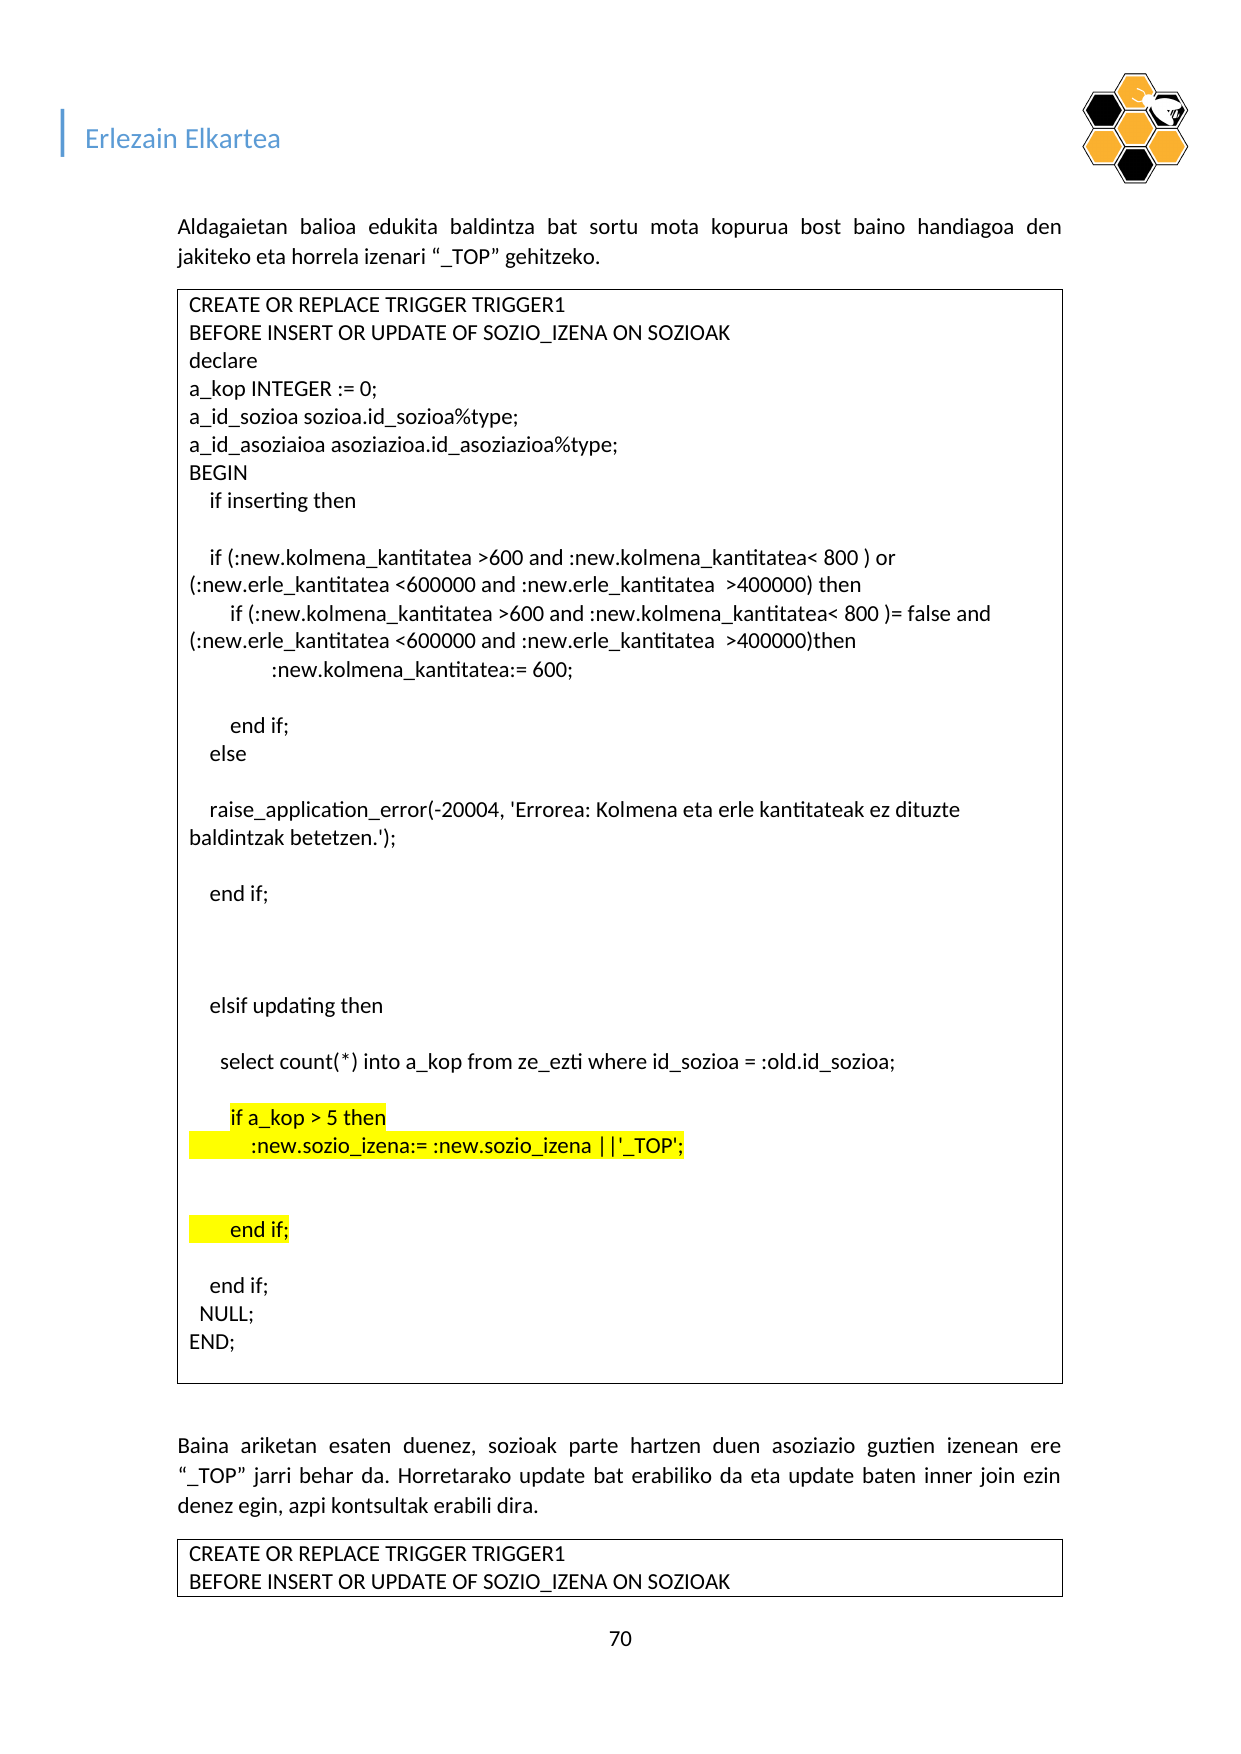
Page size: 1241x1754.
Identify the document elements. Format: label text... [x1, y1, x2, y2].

text Baina ariketan esaten duenez, sozioak parte hartzen duen asoziazio guztien izenean ere “_TOP” jarri behar da. Horretarako update bat erabiliko da eta update baten inner join ezin denez egin, azpi kontsultak erabili dira. [177, 1431, 1063, 1519]
picture [1071, 73, 1210, 185]
text Aldagaietan balioa edukita baldintza bat sortu mota kopurua bost baino handiagoa den jakiteko eta horrela izenari “_TOP” gehitzeko. [177, 212, 1063, 271]
table_header CREATE OR REPLACE TRIGGER TRIGGER1 BEFORE INSERT OR UPDATE OF SOZIO_IZENA ON SOZIOAK declare a_kop INTEGER := 0; a_id_sozioa sozioa.id_sozioa%type; a_id_asoziaioa asoziazioa.id_asoziazioa%type; BEGIN if inserting then if (:new.kolmena_kantitatea >600 and :new.kolmena_kantitatea< 800 ) or (:new.erle_kantitatea <600000 and :new.erle_kantitatea >400000) then if (:new.kolmena_kantitatea >600 and :new.kolmena_kantitatea< 800 )= false and (:new.erle_kantitatea <600000 and :new.erle_kantitatea >400000)then :new.kolmena_kantitatea:= 600; end if; else raise_application_error(-20004, 'Errorea: Kolmena eta erle kantitateak ez dituzte baldintzak betetzen.'); end if; elsif updating then select count(*) into a_kop from ze_ezti where id_sozioa = :old.id_sozioa; if a_kop > 5 then :new.sozio_izena:= :new.sozio_izena ||'_TOP'; end if; end if; NULL; END; [178, 290, 1062, 1383]
